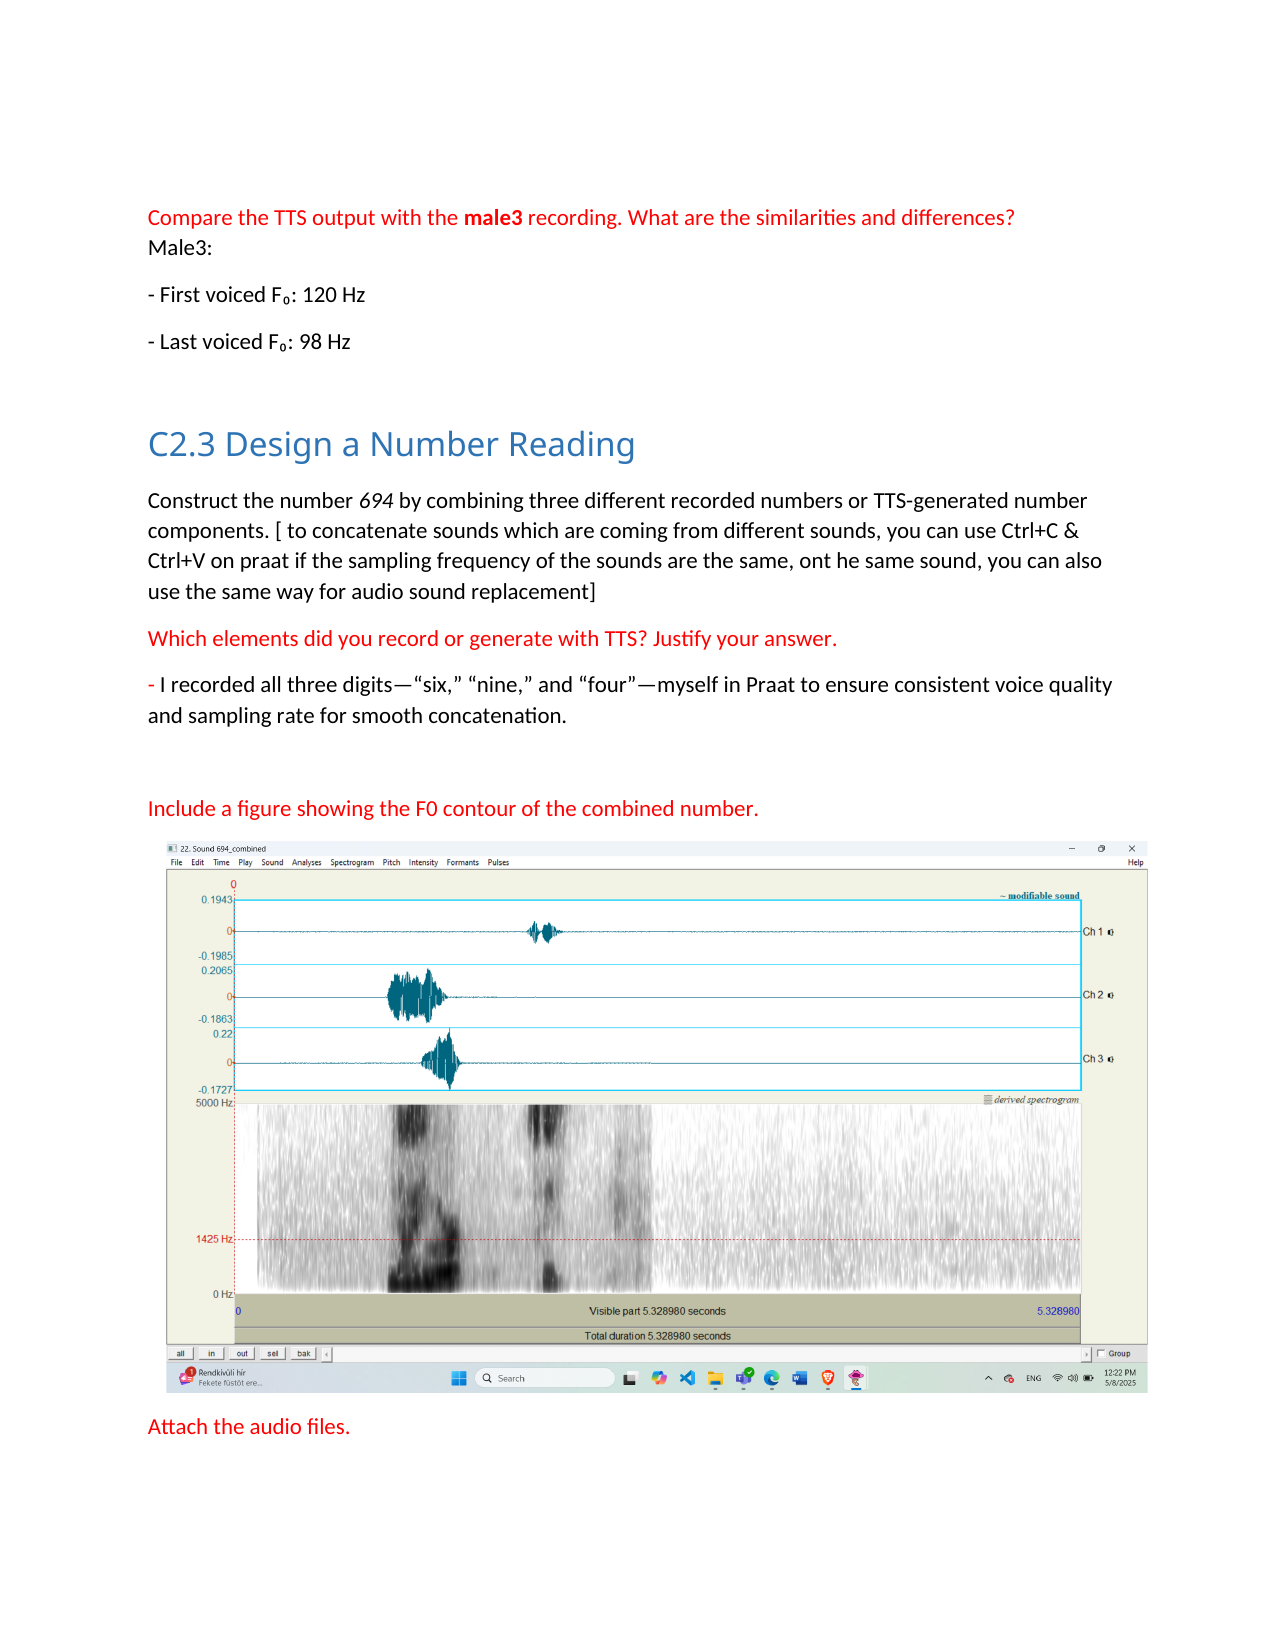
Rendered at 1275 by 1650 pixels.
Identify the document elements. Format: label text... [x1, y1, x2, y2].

text - I recorded all three digits—“six,” “nine,” and “four”—myself in Praat to ensure consistent voice quality and sampling rate for smooth concatenation. [148, 671, 1127, 729]
text - Last voiced F₀: 98 Hz [148, 327, 1127, 355]
text C2.3 Design a Number Reading [148, 421, 1127, 466]
text Which elements did you record or generate with TTS? Justify your answer. [148, 624, 1127, 652]
text Attach the audio files. [148, 1412, 1127, 1440]
text Construct the number 694 by combining three different recorded numbers or TTS-generated number components. [ to concatenate sounds which are coming from different sounds, you can use Ctrl+C & Ctrl+V on praat if the sampling frequency of the sounds are the same, ont he same sound, you can also use the same way for audio sound replacement] [148, 486, 1127, 605]
text Male3: [148, 233, 1127, 261]
text - First voiced F₀: 120 Hz [148, 280, 1127, 308]
text Include a figure showing the F0 contour of the combined number. [148, 794, 1127, 822]
subtitle Compare the TTS output with the male3 recording. What are the similarities and differences? [148, 203, 1127, 231]
